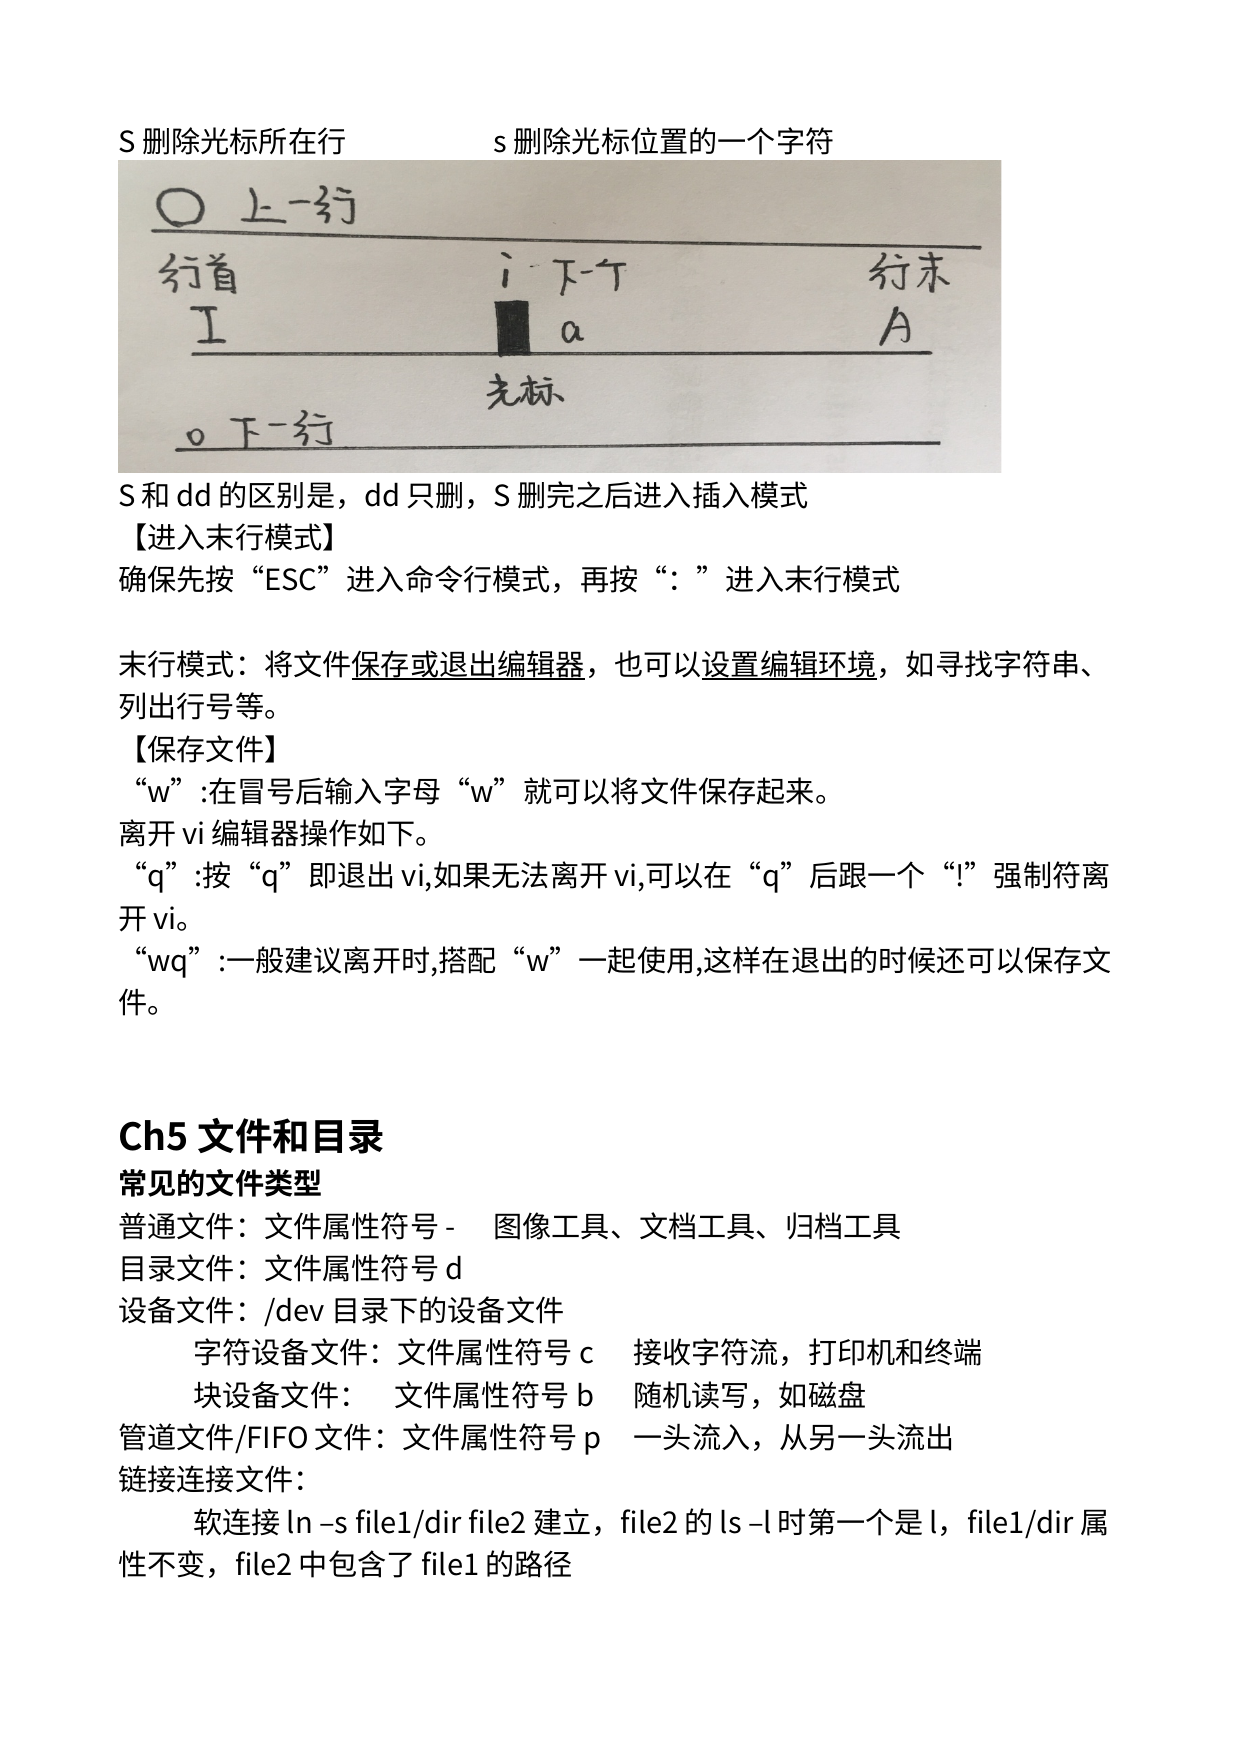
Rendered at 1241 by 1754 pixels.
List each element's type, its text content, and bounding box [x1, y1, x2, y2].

text Ch5 文件和目录 [118, 1107, 1122, 1161]
text 块设备文件： 文件属性符号 b 随机读写，如磁盘 [118, 1372, 1122, 1415]
text 【保存文件】 [118, 726, 1122, 768]
text “q”:按“q”即退出vi,如果无法离开vi,可以在“q”后跟一个“!”强制符离开vi。 [118, 853, 1122, 937]
text “w”:在冒号后输入字母“w”就可以将文件保存起来。 [118, 768, 1122, 811]
text 离开vi编辑器操作如下。 [118, 811, 1122, 853]
text 确保先按“ESC”进入命令行模式，再按“：”进入末行模式 [118, 557, 1122, 599]
text “wq”:一般建议离开时,搭配“w”一起使用,这样在退出的时候还可以保存文件。 [118, 937, 1122, 1022]
text 常见的文件类型 [118, 1161, 1122, 1203]
text 管道文件/FIFO文件：文件属性符号p 一头流入，从另一头流出 [118, 1415, 1122, 1457]
text 【进入末行模式】 [118, 514, 1122, 557]
text 末行模式：将文件保存或退出编辑器，也可以设置编辑环境，如寻找字符串、列出行号等。 [118, 641, 1122, 726]
text 字符设备文件：文件属性符号 c 接收字符流，打印机和终端 [118, 1330, 1122, 1372]
text 普通文件：文件属性符号 - 图像工具、文档工具、归档工具 [118, 1203, 1122, 1246]
text 设备文件：/dev目录下的设备文件 [118, 1288, 1122, 1330]
text S和dd的区别是，dd只删，S删完之后进入插入模式 [118, 472, 1122, 514]
text 软连接ln –s file1/dir file2 建立，file2的ls –l时第一个是l，file1/dir属性不变，file2中包含了file1的路径 [118, 1499, 1122, 1584]
text 目录文件：文件属性符号 d [118, 1246, 1122, 1288]
text S 删除光标所在行 s 删除光标位置的一个字符 [118, 118, 1122, 160]
picture [118, 160, 1002, 473]
text 链接连接文件： [118, 1457, 1122, 1499]
